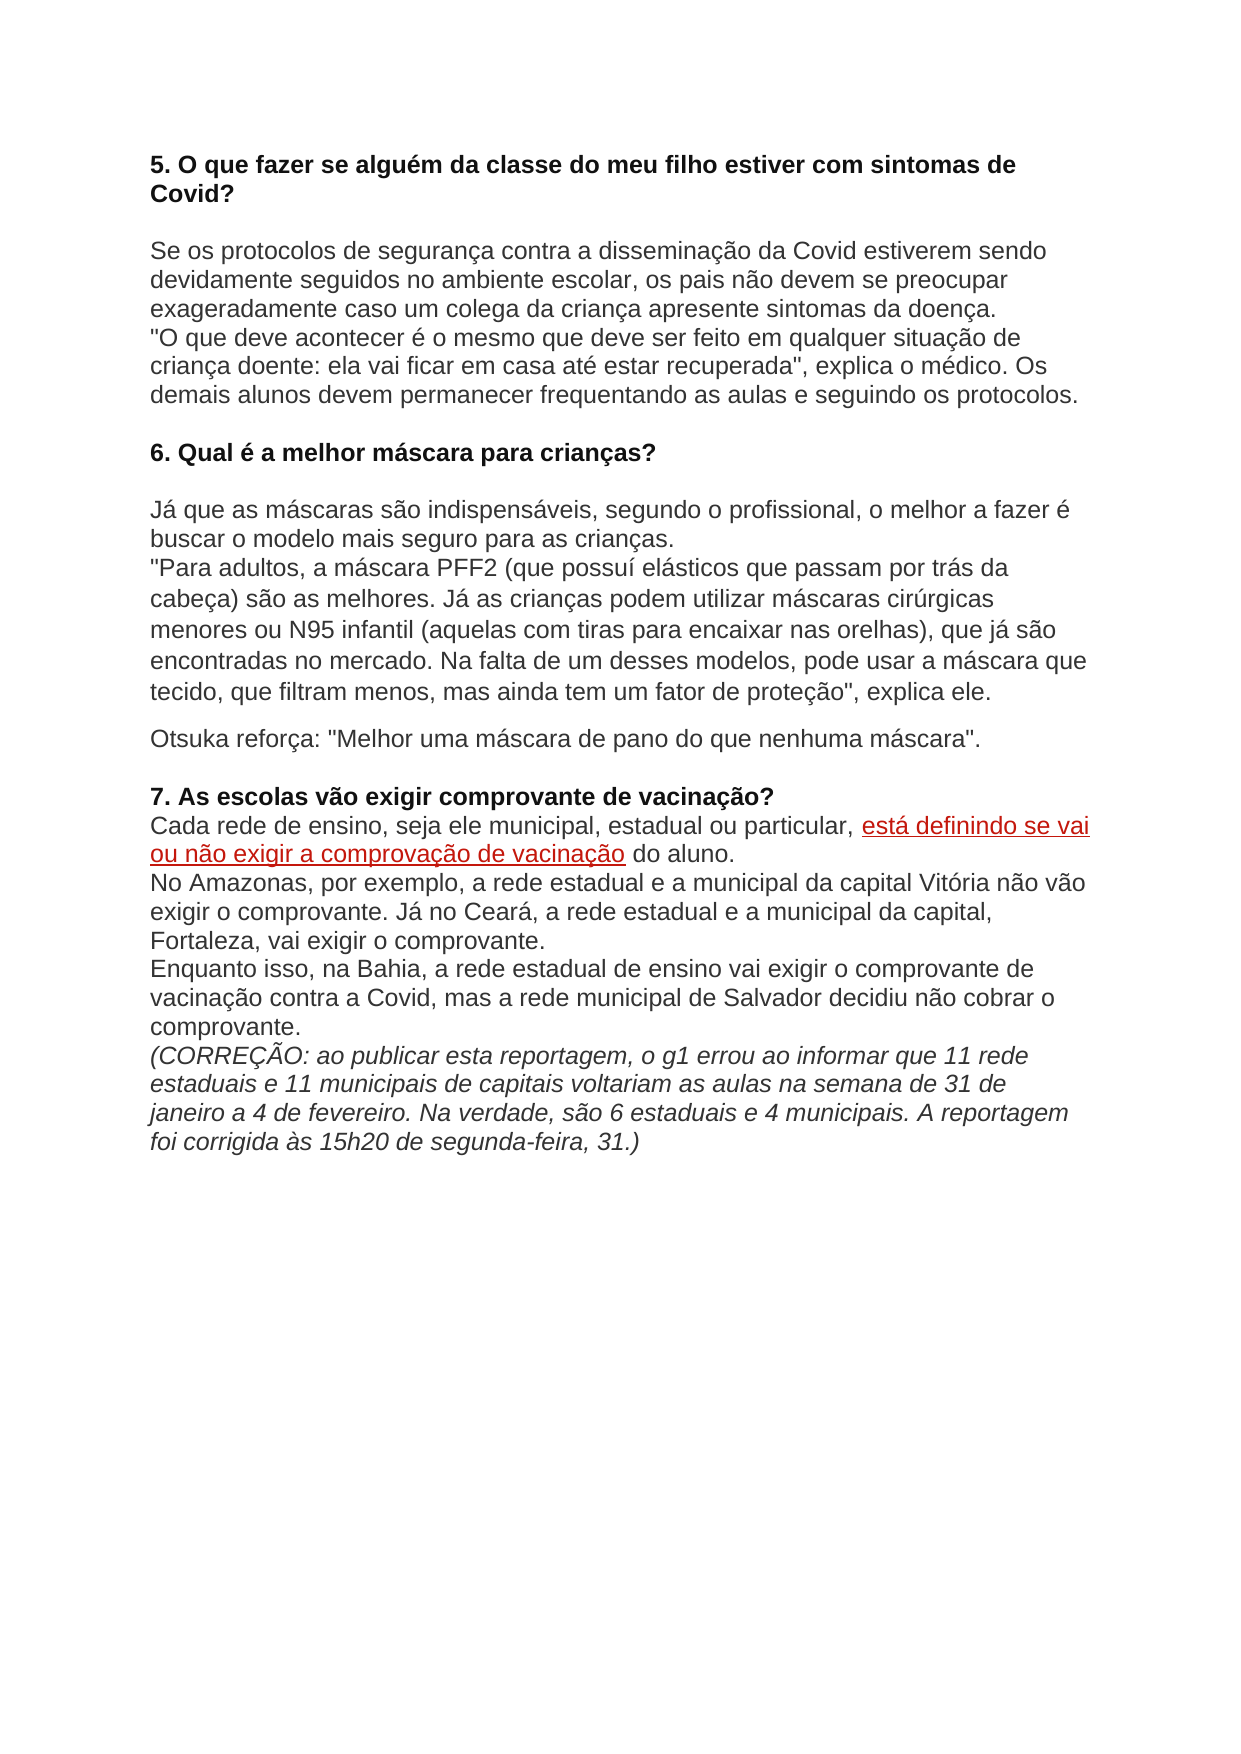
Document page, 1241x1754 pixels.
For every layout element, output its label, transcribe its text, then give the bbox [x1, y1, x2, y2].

subtitle 5. O que fazer se alguém da classe do meu filho estiver com sintomas de Covid? [150, 150, 1090, 207]
text Já que as máscaras são indispensáveis, segundo o profissional, o melhor a fazer é buscar o modelo mais seguro para as crianças. [150, 495, 1090, 552]
text Se os protocolos de segurança contra a disseminação da Covid estiverem sendo devidamente seguidos no ambiente escolar, os pais não devem se preocupar exageradamente caso um colega da criança apresente sintomas da doença. [150, 236, 1090, 322]
text Cada rede de ensino, seja ele municipal, estadual ou particular, está definindo se vai ou não exigir a comprovação de vacinação do aluno. [150, 811, 1090, 868]
subtitle 7. As escolas vão exigir comprovante de vacinação? [150, 782, 1090, 811]
text (CORREÇÃO: ao publicar esta reportagem, o g1 errou ao informar que 11 rede estaduais e 11 municipais de capitais voltariam as aulas na semana de 31 de janeiro a 4 de fevereiro. Na verdade, são 6 estaduais e 4 municipais. A reportagem foi corrigida às 15h20 de segunda-feira, 31.) [150, 1041, 1090, 1156]
text Otsuka reforça: "Melhor uma máscara de pano do que nenhuma máscara". [150, 724, 1090, 753]
subtitle 6. Qual é a melhor máscara para crianças? [150, 437, 1090, 466]
text Enquanto isso, na Bahia, a rede estadual de ensino vai exigir o comprovante de vacinação contra a Covid, mas a rede municipal de Salvador decidiu não cobrar o comprovante. [150, 954, 1090, 1041]
text No Amazonas, por exemplo, a rede estadual e a municipal da capital Vitória não vão exigir o comprovante. Já no Ceará, a rede estadual e a municipal da capital, Fortaleza, vai exigir o comprovante. [150, 868, 1090, 954]
text "Para adultos, a máscara PFF2 (que possuí elásticos que passam por trás da cabeça) são as melhores. Já as crianças podem utilizar máscaras cirúrgicas menores ou N95 infantil (aquelas com tiras para encaixar nas orelhas), que já são encontradas no mercado. Na falta de um desses modelos, pode usar a máscara que tecido, que filtram menos, mas ainda tem um fator de proteção", explica ele. [150, 552, 1090, 705]
text "O que deve acontecer é o mesmo que deve ser feito em qualquer situação de criança doente: ela vai ficar em casa até estar recuperada", explica o médico. Os demais alunos devem permanecer frequentando as aulas e seguindo os protocolos. [150, 322, 1090, 409]
